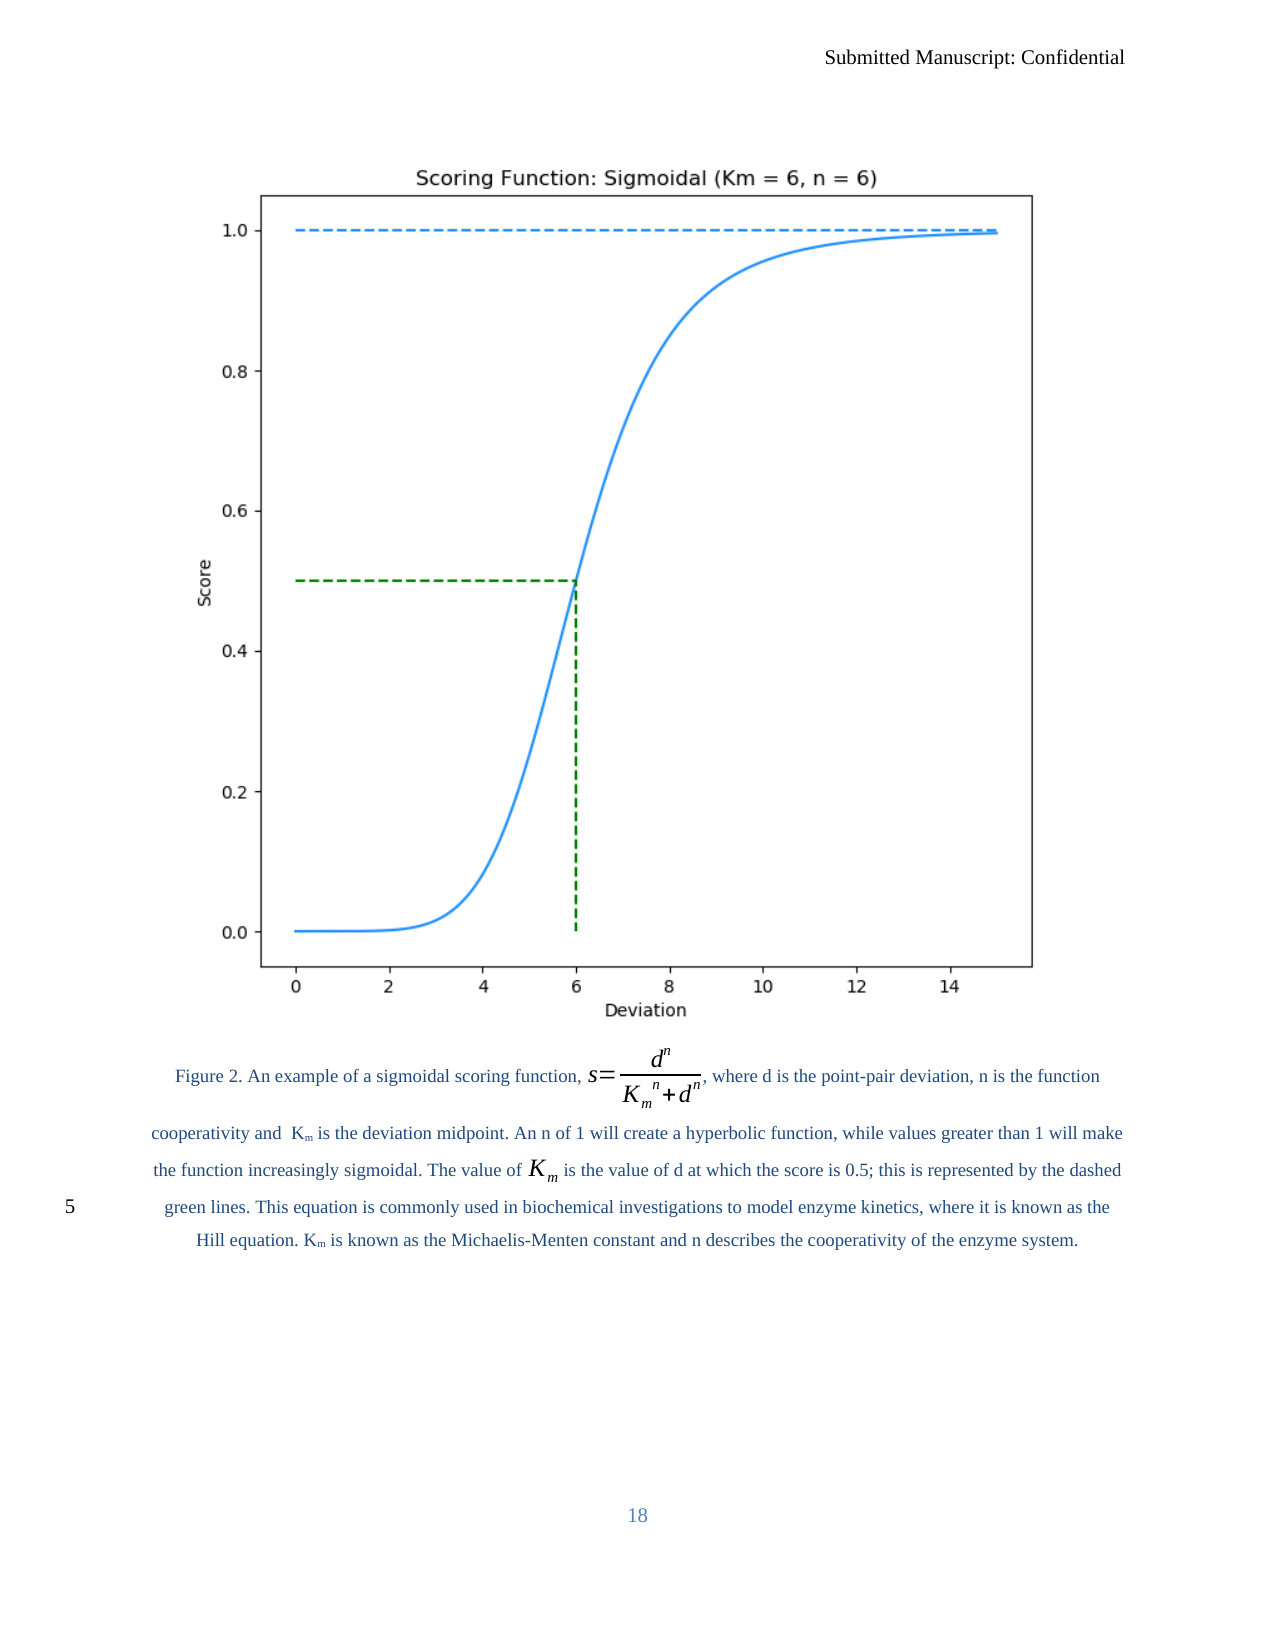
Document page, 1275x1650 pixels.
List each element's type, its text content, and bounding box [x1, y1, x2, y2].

picture [188, 150, 1088, 1029]
text Figure 2. An example of a sigmoidal scoring function, , where d is the point-pair deviation, n is the function cooperativity and Km is the deviation midpoint. An n of 1 will create a hyperbolic function, while values greater than 1 will make the function increasingly sigmoidal. The value of is the value of d at which the score is 0.5; this is represented by the dashed green lines. This equation is commonly used in biochemical investigations to model enzyme kinetics, where it is known as the Hill equation. Km is known as the Michaelis-Menten constant and n describes the cooperativity of the enzyme system. [150, 1041, 1125, 1250]
